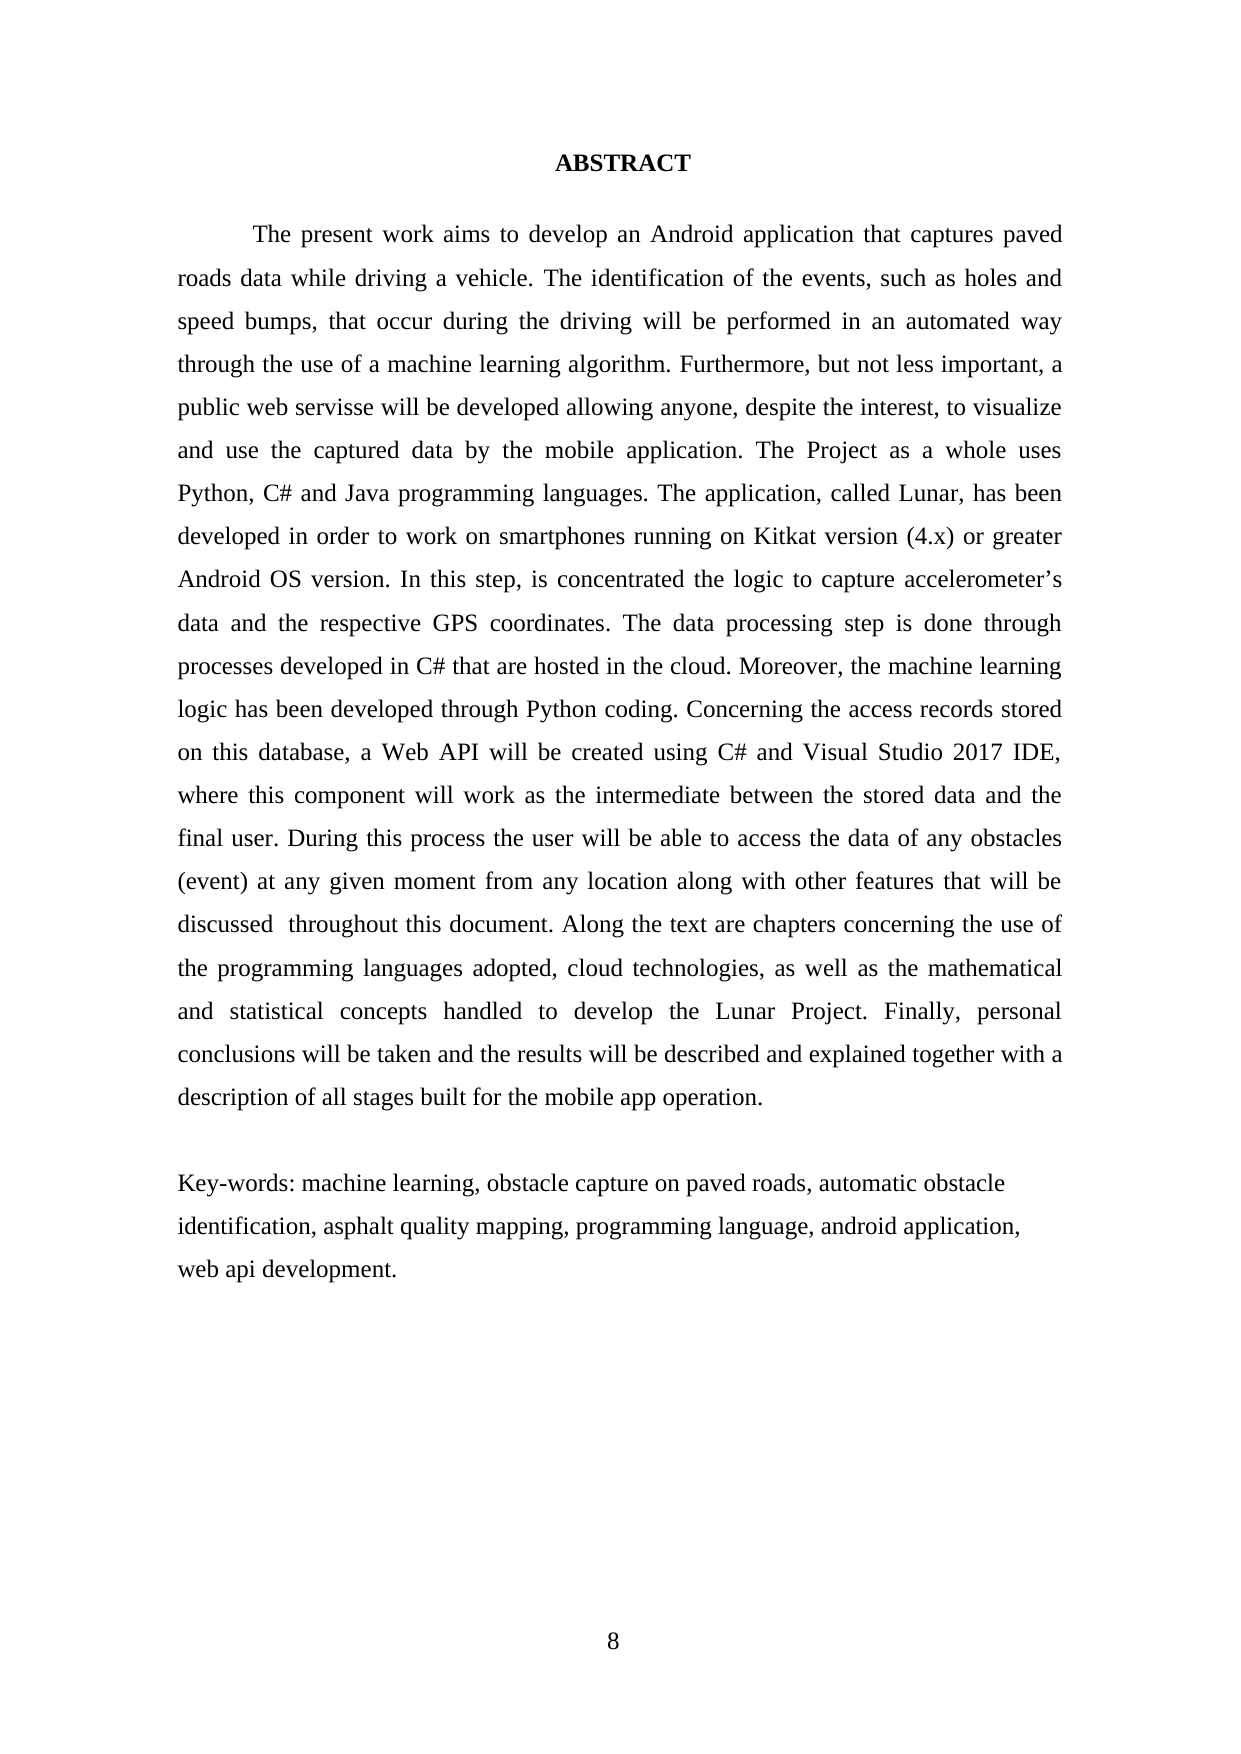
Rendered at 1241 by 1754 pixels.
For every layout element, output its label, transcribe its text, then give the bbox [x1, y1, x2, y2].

text The present work aims to develop an Android application that captures paved roads data while driving a vehicle. The identification of the events, such as holes and speed bumps, that occur during the driving will be performed in an automated way through the use of a machine learning algorithm. Furthermore, but not less important, a public web servisse will be developed allowing anyone, despite the interest, to visualize and use the captured data by the mobile application. The Project as a whole uses Python, C# and Java programming languages. The application, called Lunar, has been developed in order to work on smartphones running on Kitkat version (4.x) or greater Android OS version. In this step, is concentrated the logic to capture accelerometer’s data and the respective GPS coordinates. The data processing step is done through processes developed in C# that are hosted in the cloud. Moreover, the machine learning logic has been developed through Python coding. Concerning the access records stored on this database, a Web API will be created using C# and Visual Studio 2017 IDE, where this component will work as the intermediate between the stored data and the final user. During this process the user will be able to access the data of any obstacles (event) at any given moment from any location along with other features that will be discussed throughout this document. Along the text are chapters concerning the use of the programming languages adopted, cloud technologies, as well as the mathematical and statistical concepts handled to develop the Lunar Project. Finally, personal conclusions will be taken and the results will be described and explained together with a description of all stages built for the mobile app operation. [177, 219, 1063, 1111]
text ABSTRACT [177, 148, 1068, 176]
text Key-words: machine learning, obstacle capture on paved roads, automatic obstacle identification, asphalt quality mapping, programming language, android application, web api development. [177, 1168, 1063, 1283]
